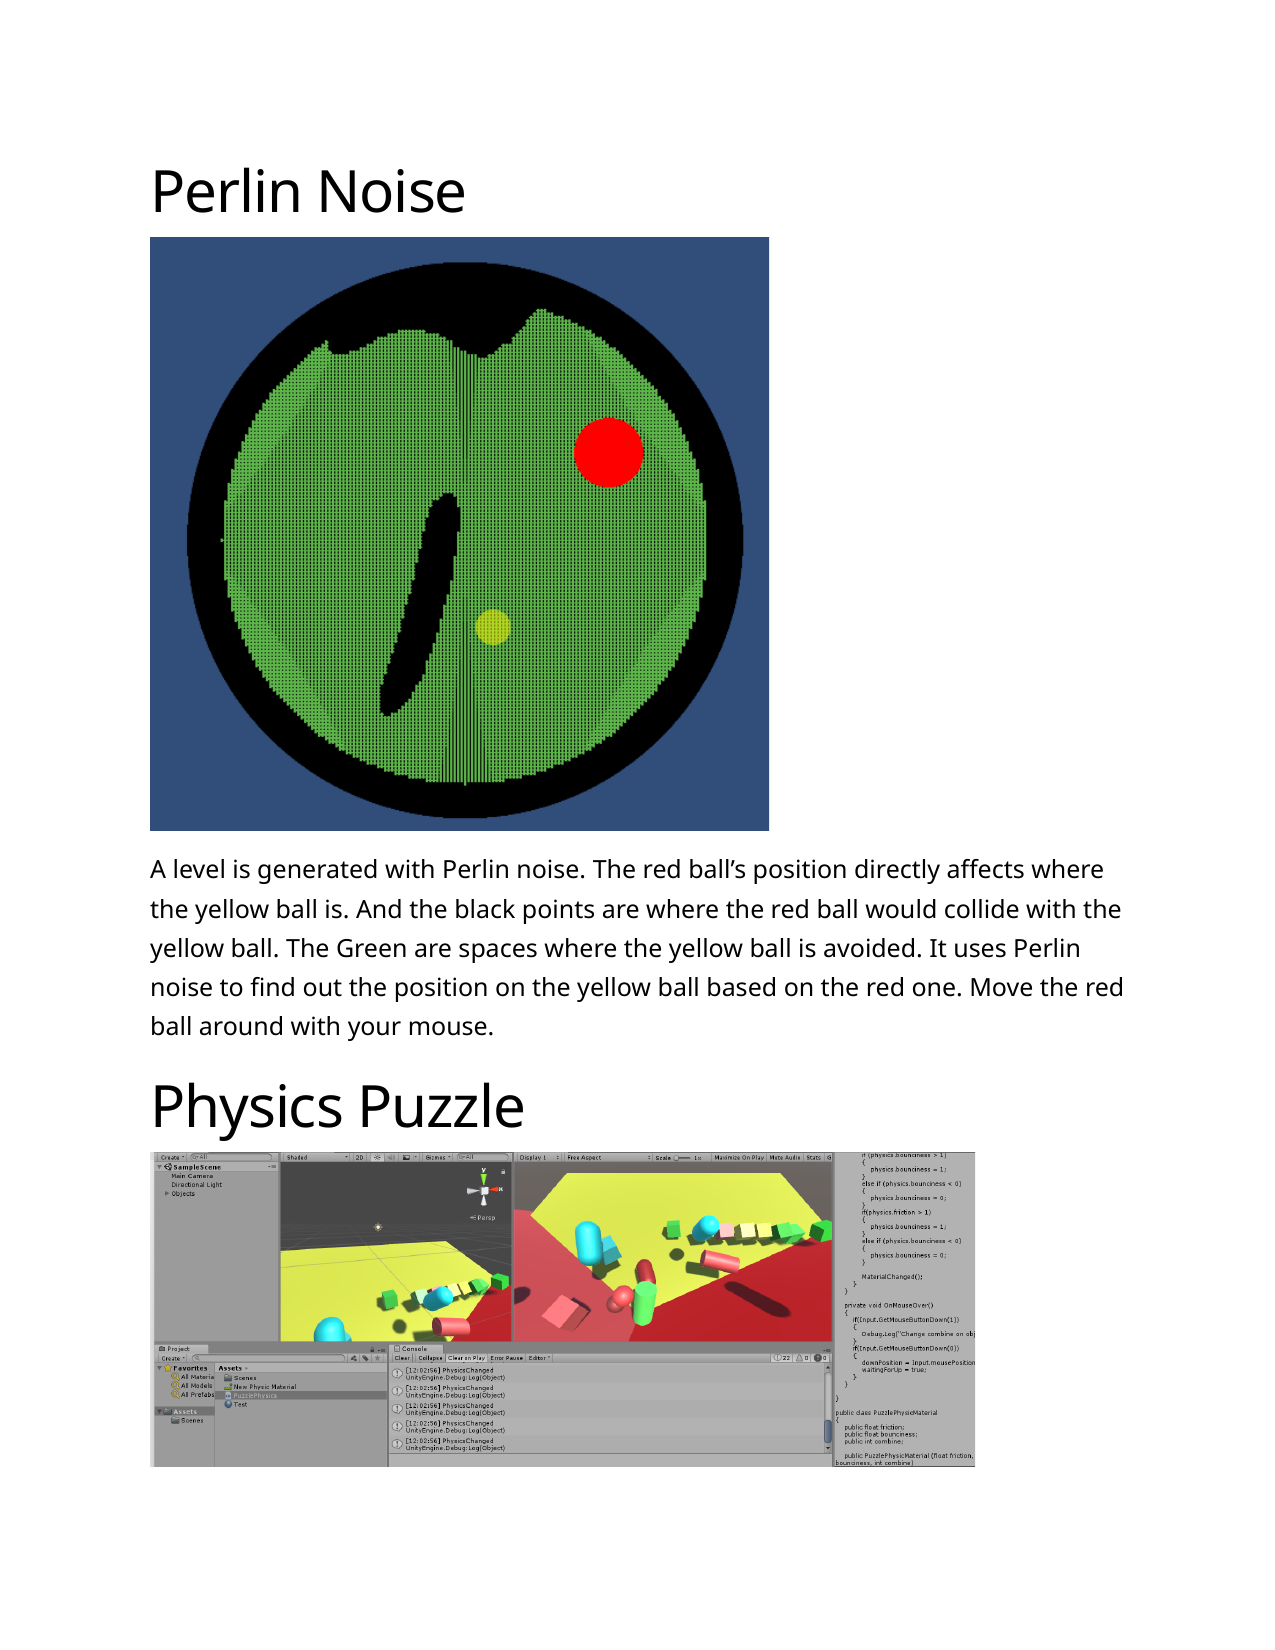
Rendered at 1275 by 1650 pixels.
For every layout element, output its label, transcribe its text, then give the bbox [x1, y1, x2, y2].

picture [150, 1152, 976, 1467]
picture [150, 237, 770, 831]
title Physics Puzzle [150, 1065, 1125, 1144]
text A level is generated with Perlin noise. The red ball’s position directly affects where the yellow ball is. And the black points are where the red ball would collide with the yellow ball. The Green are spaces where the yellow ball is avoided. It uses Perlin noise to find out the position on the yellow ball based on the red one. Move the red ball around with your mouse. [150, 852, 1125, 1043]
title Perlin Noise [150, 150, 1125, 229]
